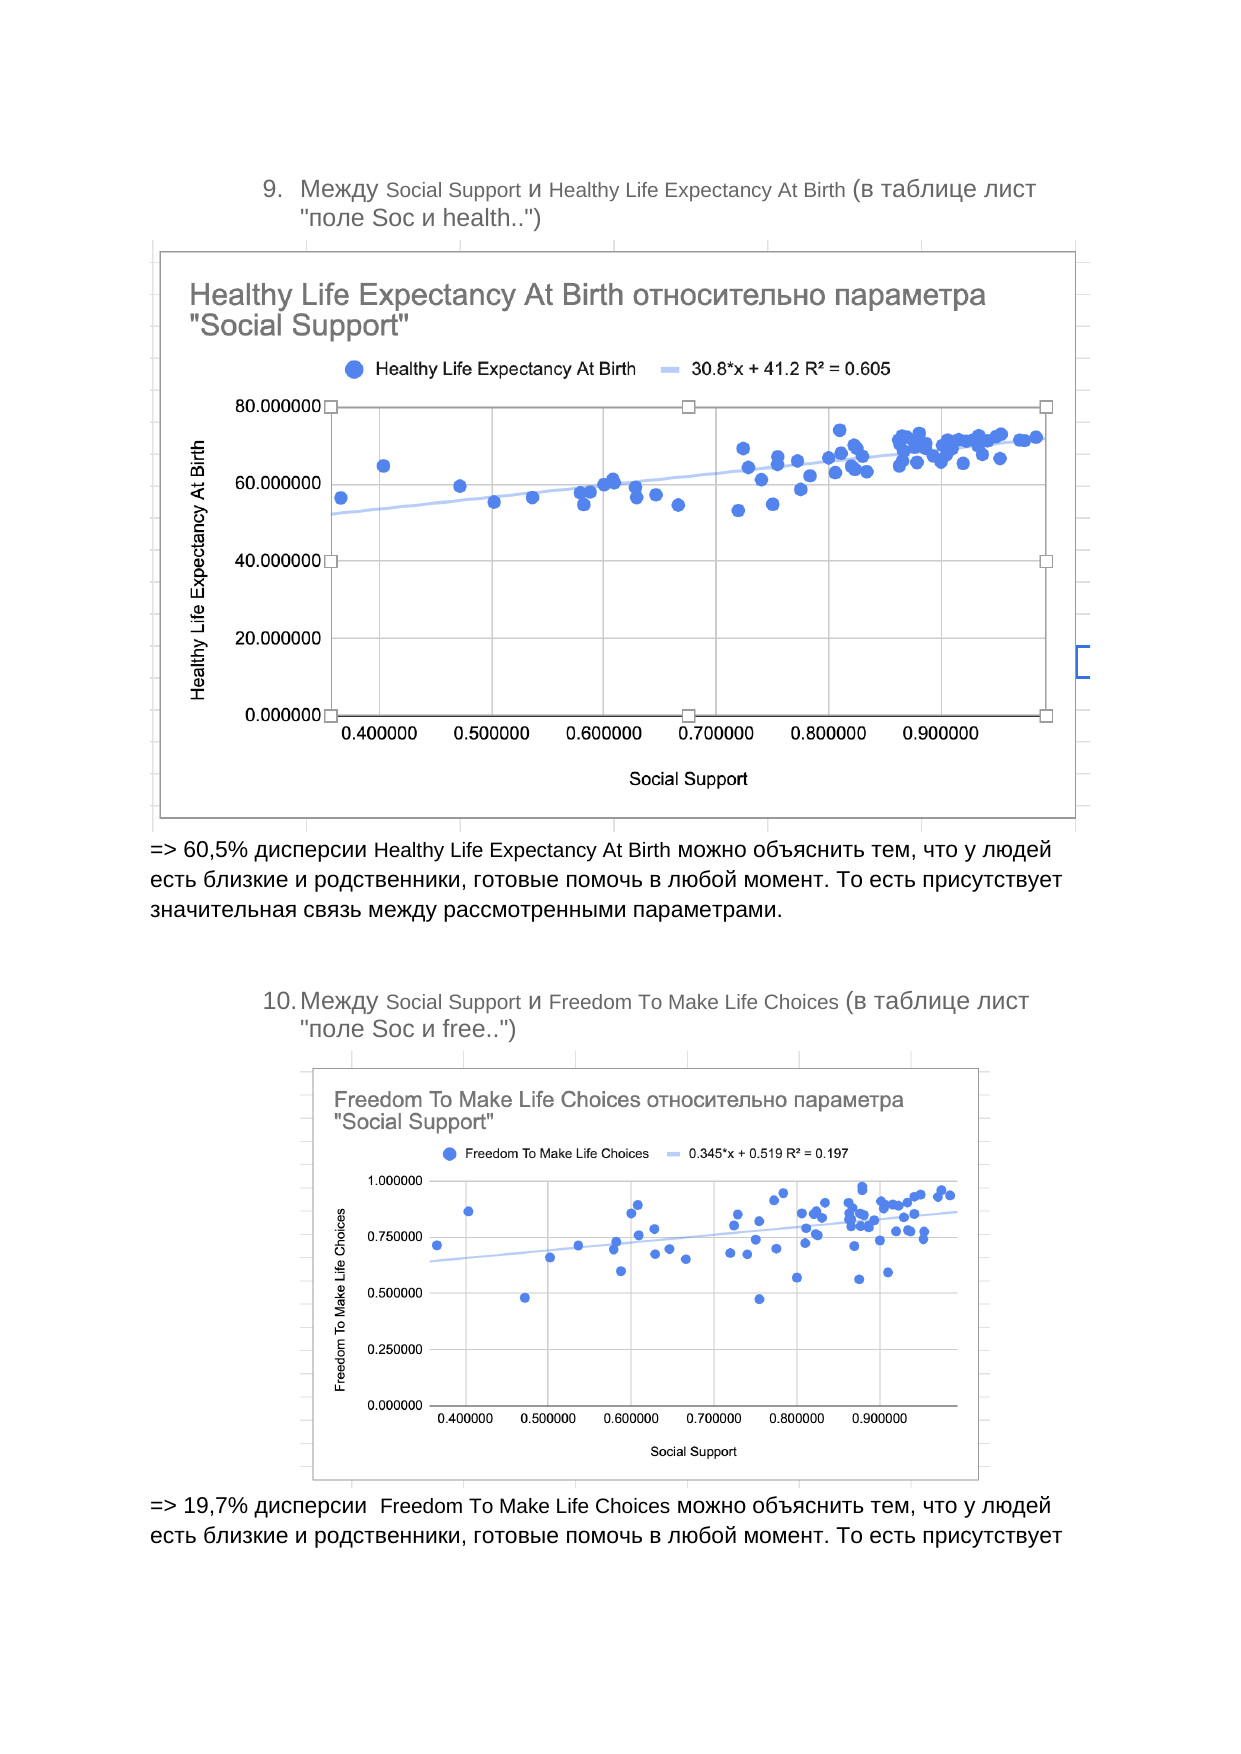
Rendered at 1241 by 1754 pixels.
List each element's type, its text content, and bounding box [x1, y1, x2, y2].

text => 60,5% дисперсии Healthy Life Expectancy At Birth можно объяснить тем, что у людей есть близкие и родственники, готовые помочь в любой момент. То есть присутствует значительная связь между рассмотренными параметрами. [150, 836, 1090, 922]
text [150, 1492, 1090, 1548]
picture [300, 1051, 990, 1488]
subtitle Между Social Support и Freedom To Make Life Choices (в таблице лист "поле Soc и free..") [262, 986, 1090, 1043]
picture [150, 240, 1091, 832]
subtitle Между Social Support и Healthy Life Expectancy At Birth (в таблице лист "поле Soc и health..") [262, 174, 1090, 232]
